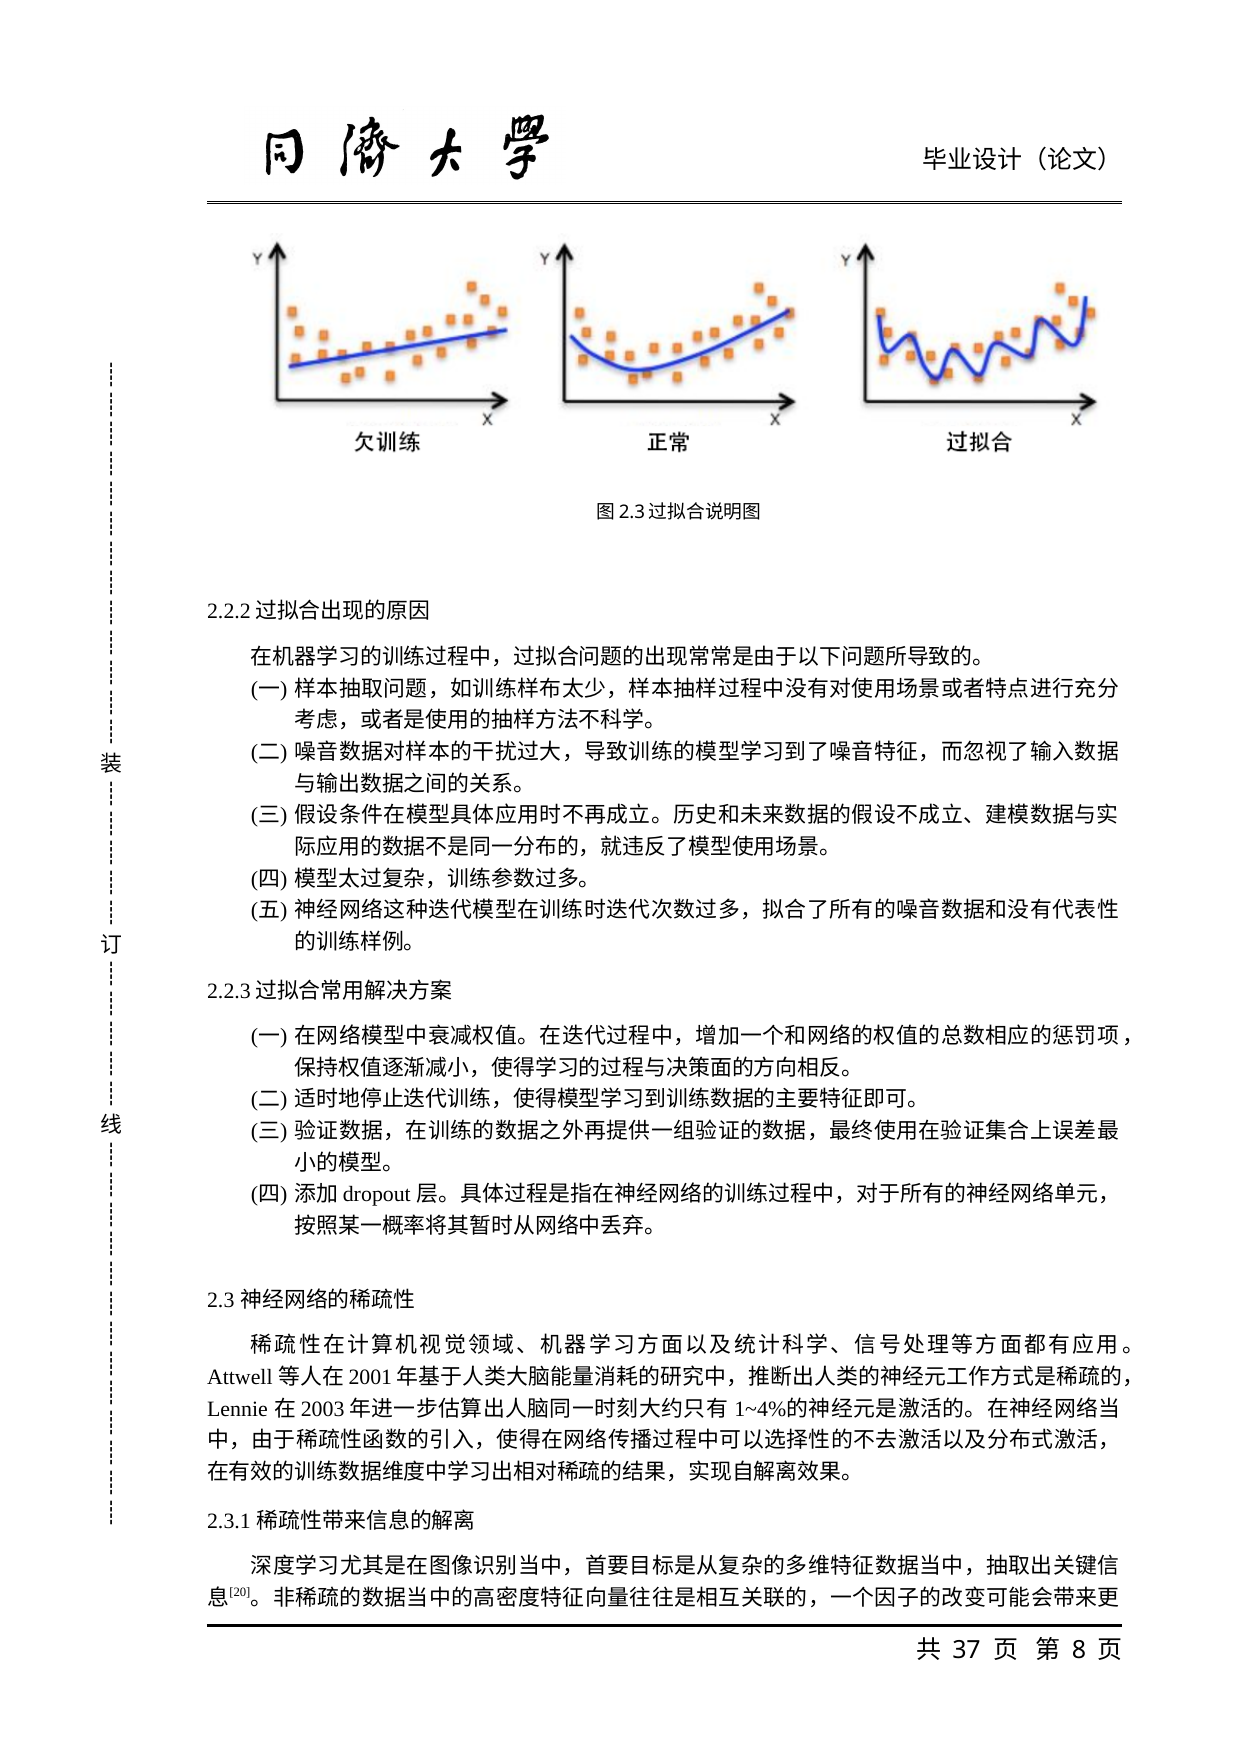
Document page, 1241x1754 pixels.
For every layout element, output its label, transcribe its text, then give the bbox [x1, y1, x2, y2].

subtitle 2.3 神经网络的稀疏性 [207, 1277, 1122, 1315]
text 图2.3过拟合说明图 [207, 488, 1122, 526]
picture [250, 227, 1115, 489]
picture [244, 106, 567, 185]
text 在机器学习的训练过程中，过拟合问题的出现常常是由于以下问题所导致的。 [207, 639, 1122, 671]
subtitle 2.2.2过拟合出现的原因 [207, 589, 1122, 626]
subtitle 2.2.3过拟合常用解决方案 [207, 968, 1122, 1006]
subtitle 2.3.1 稀疏性带来信息的解离 [207, 1498, 1122, 1536]
list 添加dropout 层。具体过程是指在神经网络的训练过程中，对于所有的神经网络单元，按照某一概率将其暂时从网络中丢弃。 [251, 1176, 1122, 1240]
list 在网络模型中衰减权值。在迭代过程中，增加一个和网络的权值的总数相应的惩罚项，保持权值逐渐减小，使得学习的过程与决策面的方向相反。 [251, 1018, 1122, 1081]
list 适时地停止迭代训练，使得模型学习到训练数据的主要特征即可。 [251, 1081, 1122, 1113]
list 假设条件在模型具体应用时不再成立。历史和未来数据的假设不成立、建模数据与实际应用的数据不是同一分布的，就违反了模型使用场景。 [251, 797, 1122, 861]
list 样本抽取问题，如训练样布太少，样本抽样过程中没有对使用场景或者特点进行充分考虑，或者是使用的抽样方法不科学。 [251, 671, 1122, 734]
list 噪音数据对样本的干扰过大，导致训练的模型学习到了噪音特征，而忽视了输入数据与输出数据之间的关系。 [251, 734, 1122, 797]
text 深度学习尤其是在图像识别当中，首要目标是从复杂的多维特征数据当中，抽取出关键信息[20]。非稀疏的数据当中的高密度特征向量往往是相互关联的，一个因子的改变可能会带来更大范围的变化。通过稀疏处理的手段，将复杂关系变得稀疏，去掉无关的噪音，能够提高鲁棒性。 [207, 1548, 1122, 1612]
list 模型太过复杂，训练参数过多。 [251, 861, 1122, 892]
list 神经网络这种迭代模型在训练时迭代次数过多，拟合了所有的噪音数据和没有代表性的训练样例。 [251, 892, 1122, 956]
list 验证数据，在训练的数据之外再提供一组验证的数据，最终使用在验证集合上误差最小的模型。 [251, 1113, 1122, 1176]
text 稀疏性在计算机视觉领域、机器学习方面以及统计科学、信号处理等方面都有应用。Attwell 等人在2001年基于人类大脑能量消耗的研究中，推断出人类的神经元工作方式是稀疏的，Lennie 在2003年进一步估算出人脑同一时刻大约只有1~4%的神经元是激活的。在神经网络当中，由于稀疏性函数的引入，使得在网络传播过程中可以选择性的不去激活以及分布式激活，在有效的训练数据维度中学习出相对稀疏的结果，实现自解离效果。 [207, 1327, 1122, 1486]
